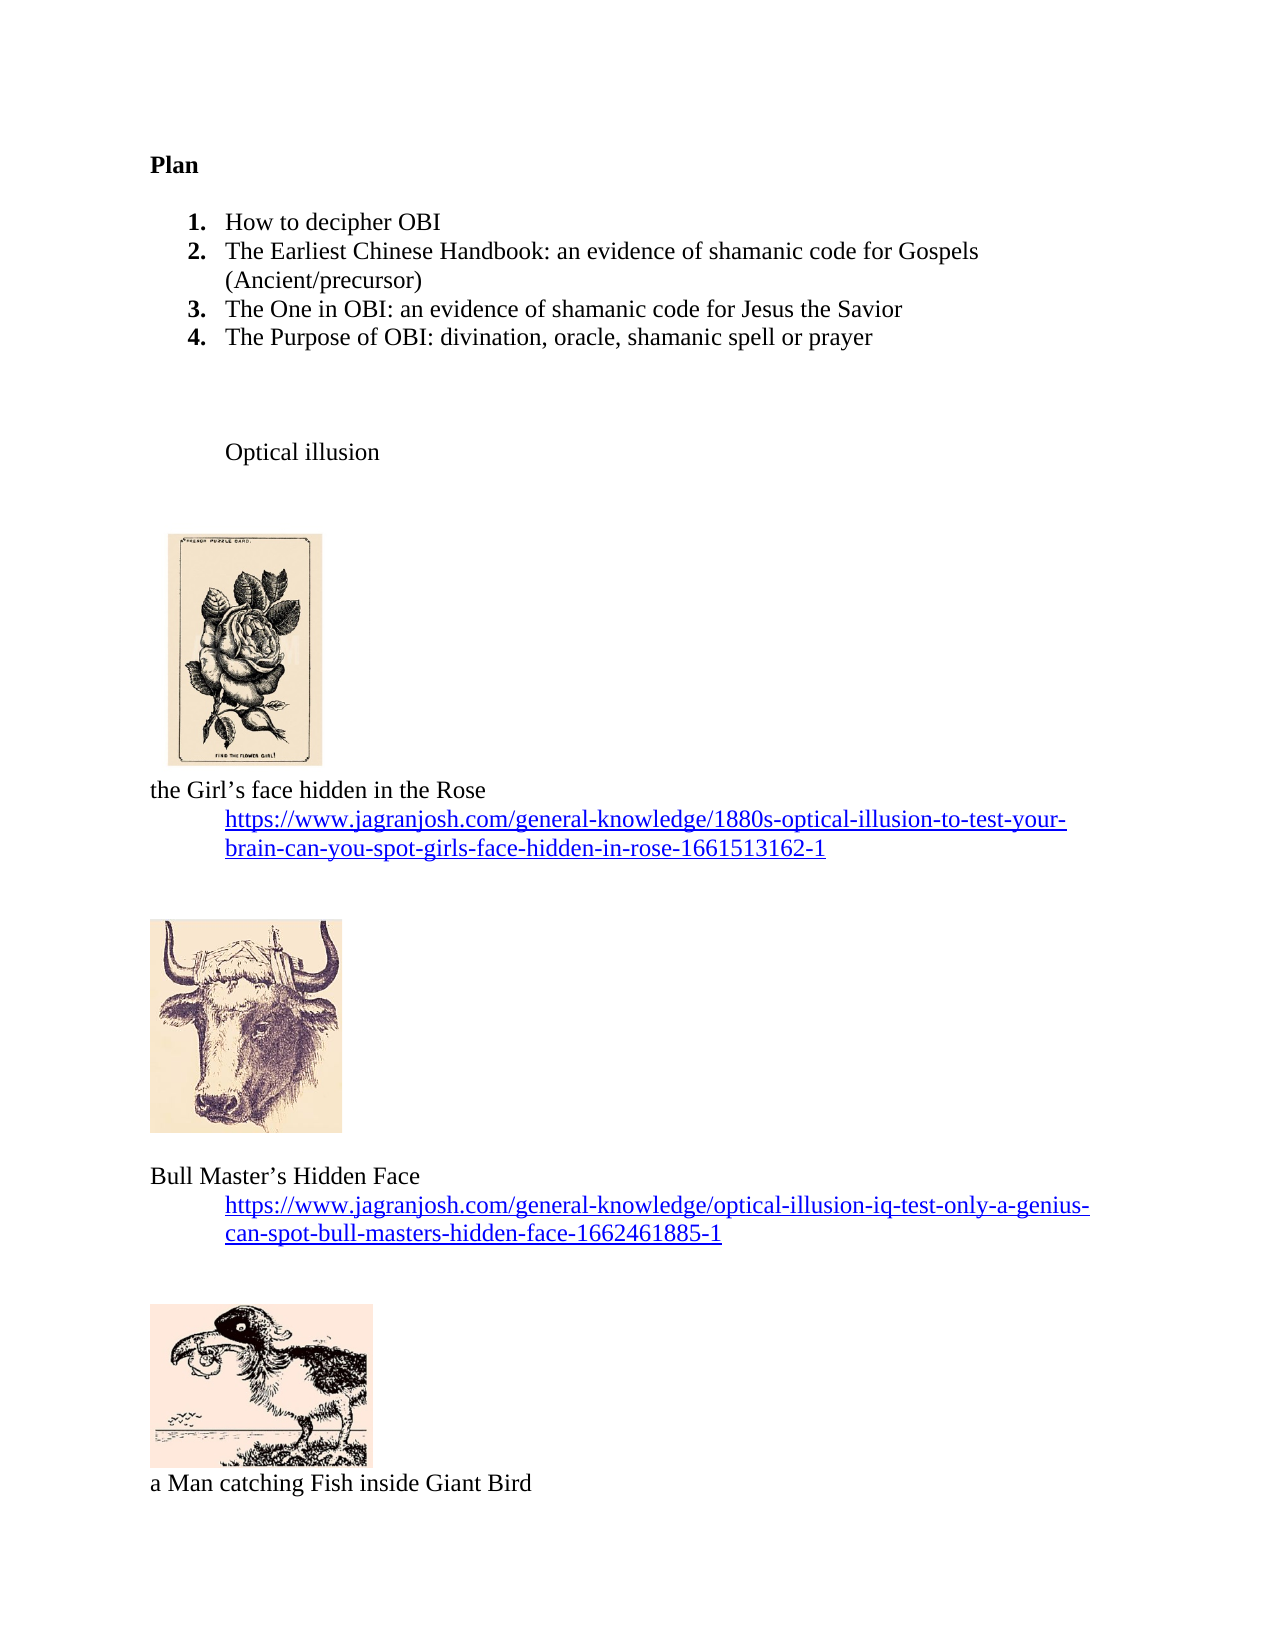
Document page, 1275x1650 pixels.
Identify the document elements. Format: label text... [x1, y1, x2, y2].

text Bull Master’s Hidden Face [150, 1161, 1125, 1190]
list https://www.jagranjosh.com/general-knowledge/1880s-optical-illusion-to-test-your-brain-can-you-spot-girls-face-hidden-in-rose-1661513162-1 [225, 804, 1125, 862]
list The Earliest Chinese Handbook: an evidence of shamanic code for Gospels (Ancient/precursor) [187, 236, 1125, 294]
picture [150, 523, 339, 776]
text the Girl’s face hidden in the Rose [150, 776, 1125, 804]
list How to decipher OBI [187, 207, 1125, 236]
picture [150, 1304, 373, 1468]
list Optical illusion [225, 437, 1125, 466]
text Plan [150, 150, 1125, 179]
text a Man catching Fish inside Giant Bird [150, 1468, 1125, 1497]
list The One in OBI: an evidence of shamanic code for Jesus the Savior [187, 294, 1125, 322]
list https://www.jagranjosh.com/general-knowledge/optical-illusion-iq-test-only-a-genius-can-spot-bull-masters-hidden-face-1662461885-1 [225, 1190, 1125, 1247]
list The Purpose of OBI: divination, oracle, shamanic spell or prayer [187, 322, 1125, 351]
picture [150, 919, 343, 1133]
